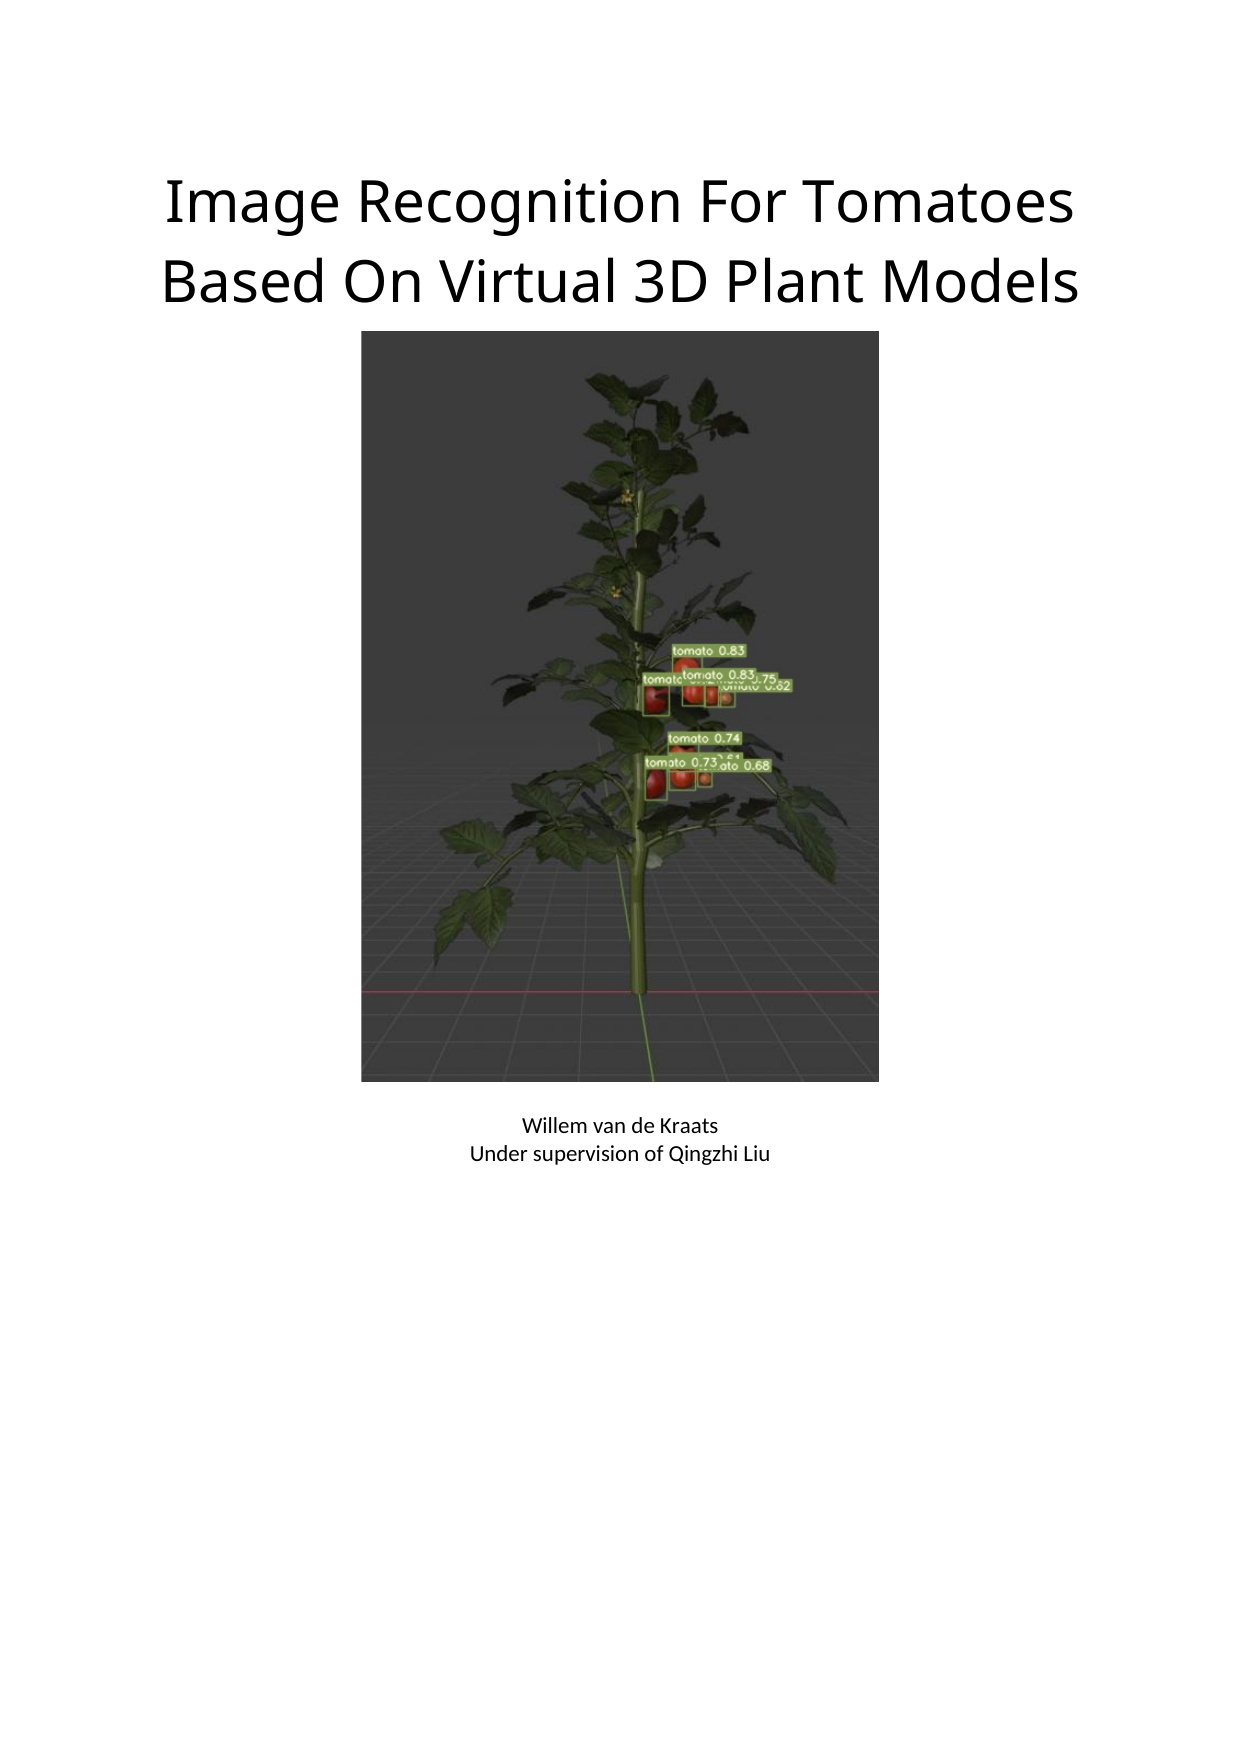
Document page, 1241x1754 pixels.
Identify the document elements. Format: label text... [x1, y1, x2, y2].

text Under supervision of Qingzhi Liu [148, 1139, 1093, 1167]
title Image Recognition For Tomatoes Based On Virtual 3D Plant Models [148, 160, 1093, 319]
text Willem van de Kraats [148, 1111, 1093, 1139]
picture [361, 331, 879, 1082]
